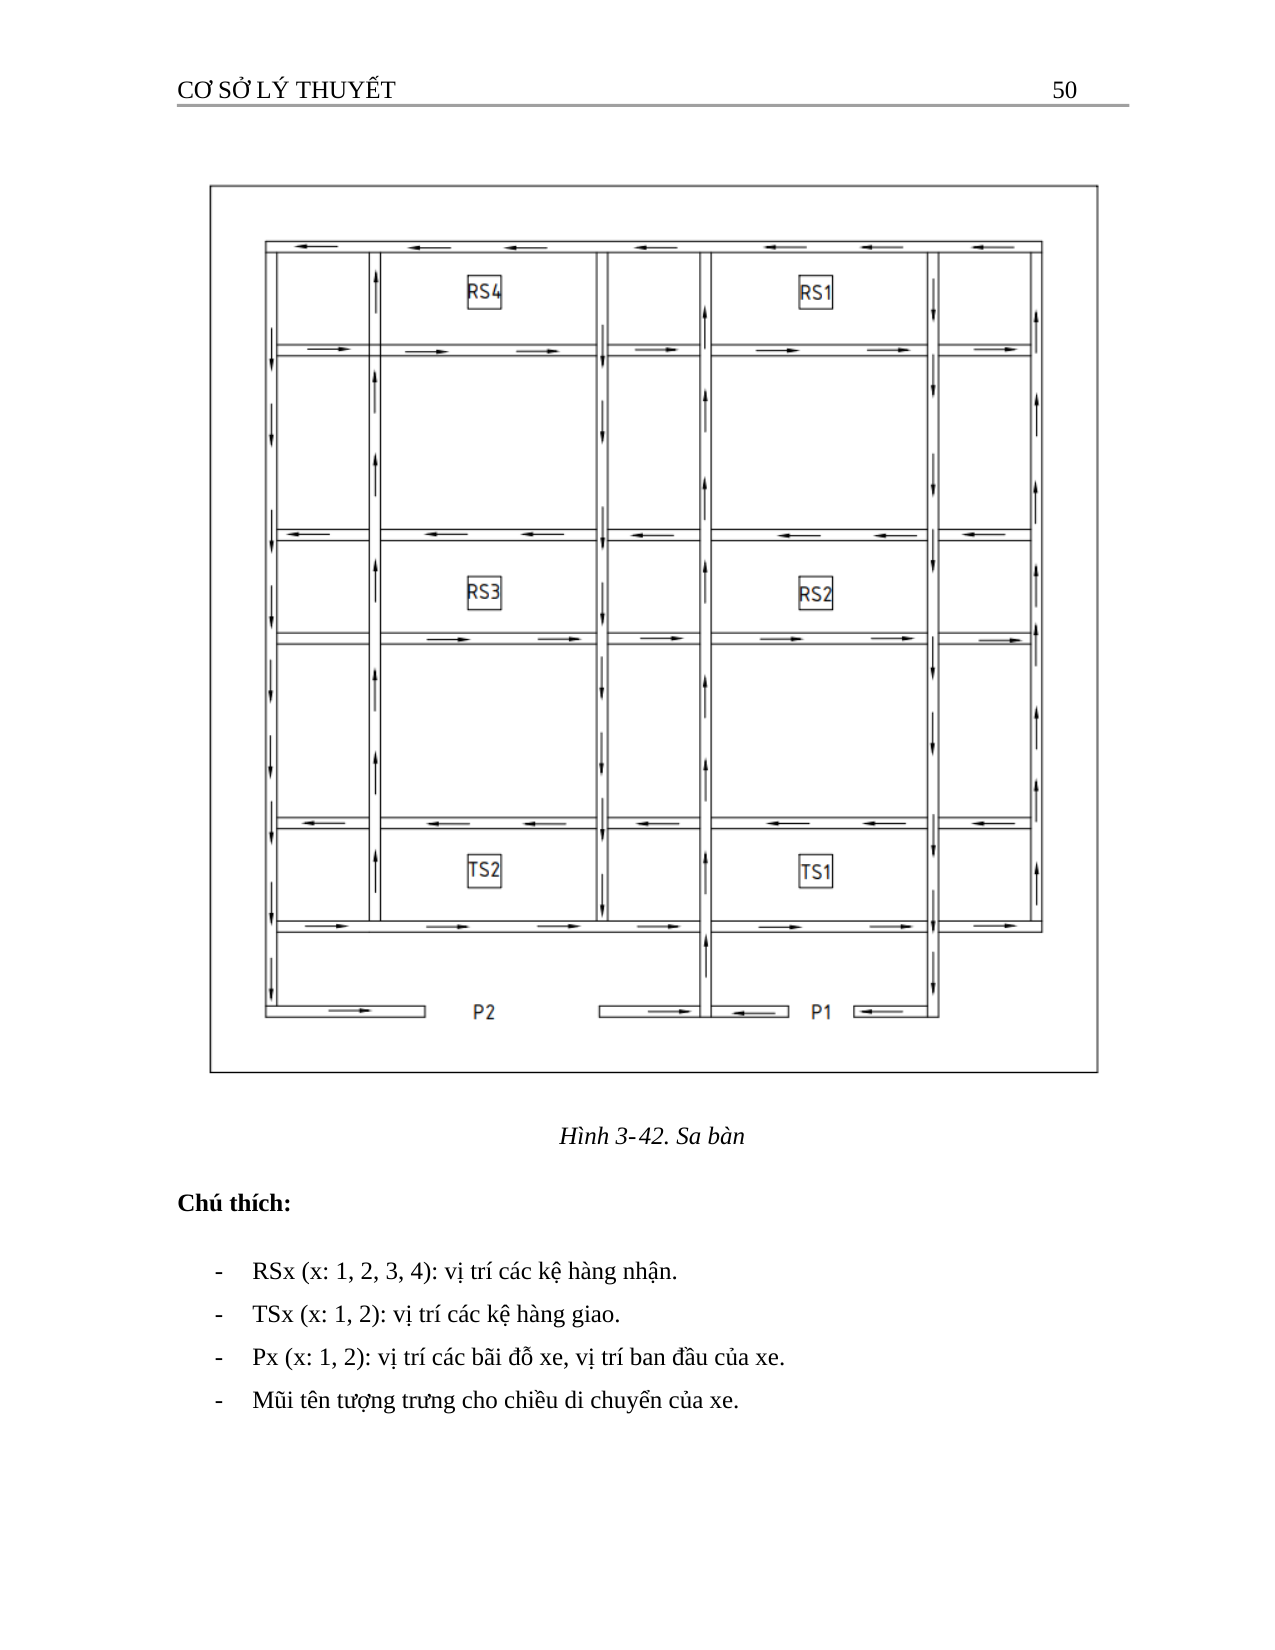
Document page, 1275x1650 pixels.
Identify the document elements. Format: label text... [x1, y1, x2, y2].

text Chú thích: [177, 1188, 1129, 1216]
picture [202, 177, 1105, 1082]
list Px (x: 1, 2): vị trí các bãi đỗ xe, vị trí ban đầu của xe. [214, 1342, 1129, 1371]
list TSx (x: 1, 2): vị trí các kệ hàng giao. [214, 1299, 1129, 1328]
list Mũi tên tượng trưng cho chiều di chuyển của xe. [214, 1385, 1129, 1414]
list RSx (x: 1, 2, 3, 4): vị trí các kệ hàng nhận. [214, 1256, 1129, 1284]
